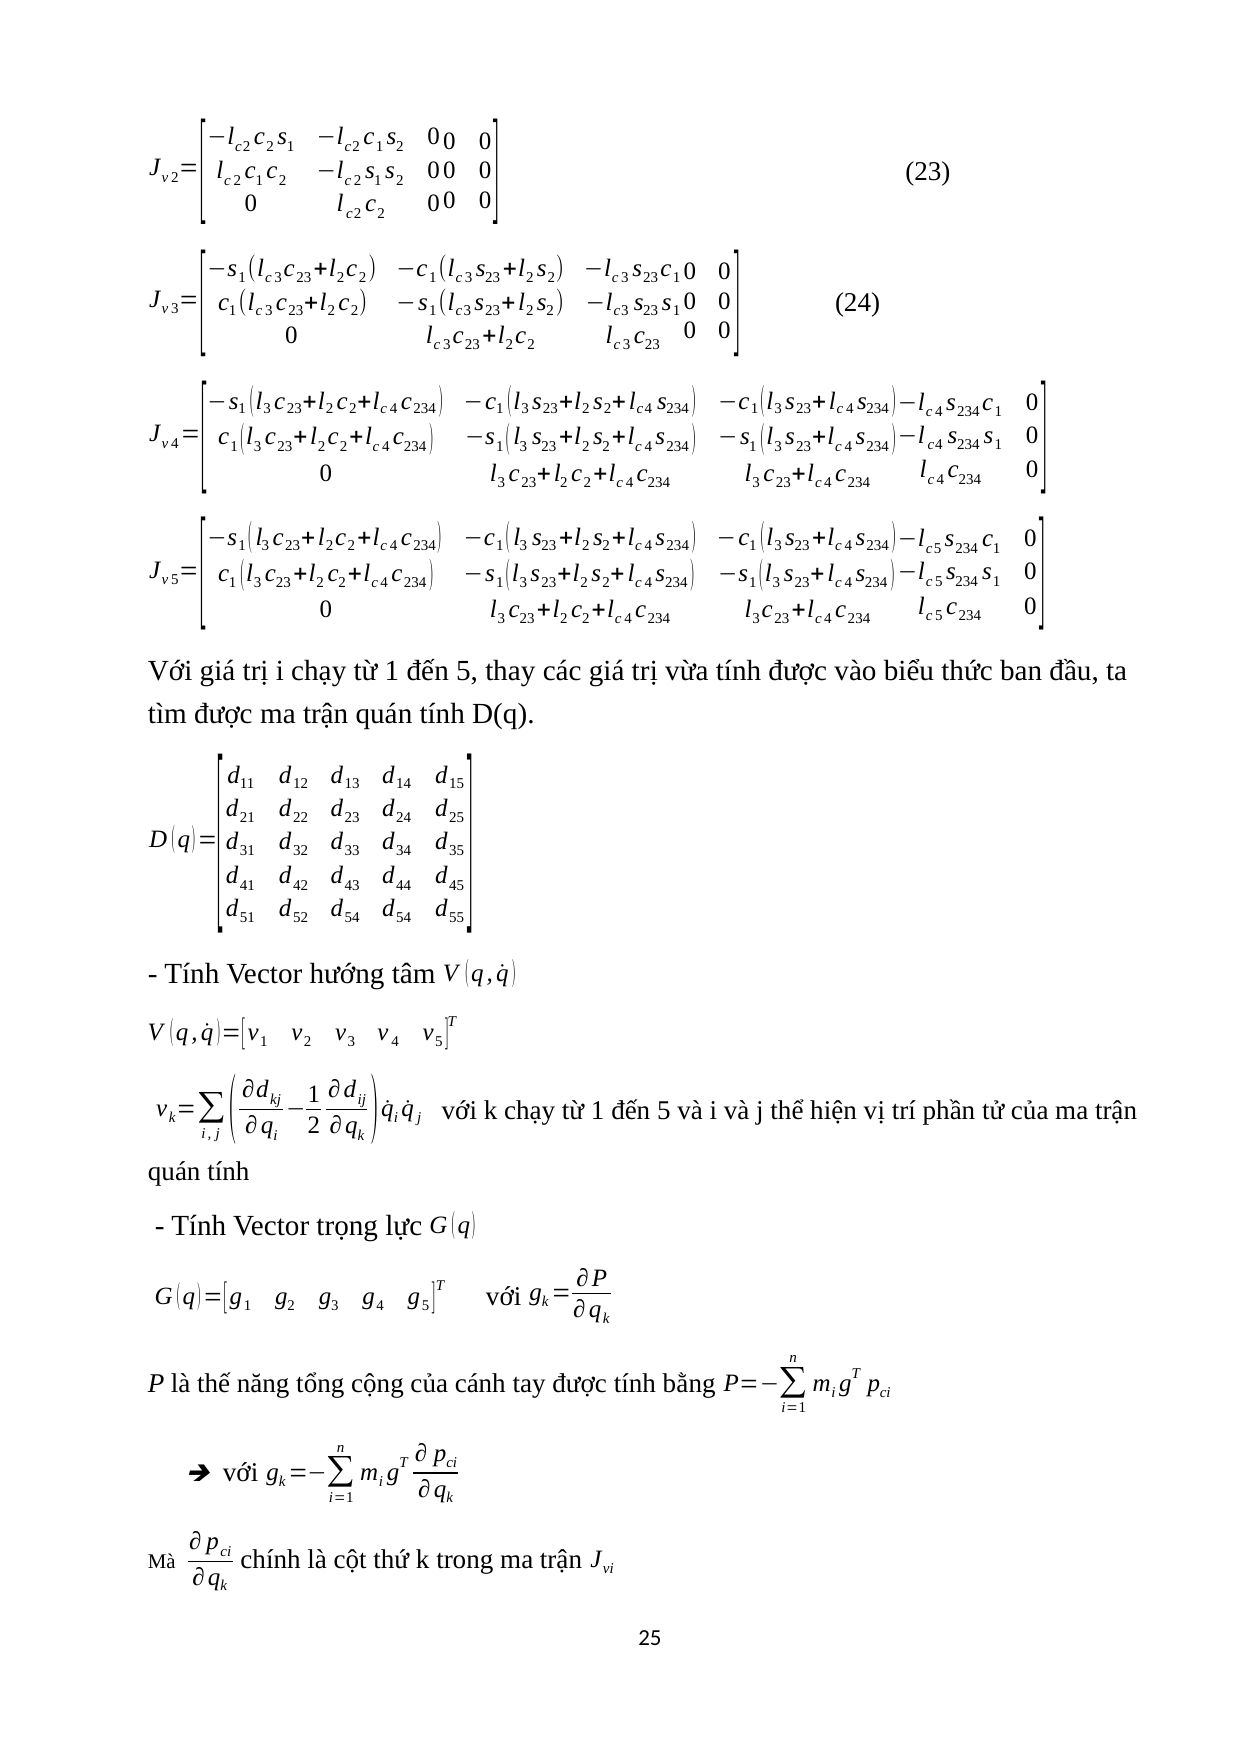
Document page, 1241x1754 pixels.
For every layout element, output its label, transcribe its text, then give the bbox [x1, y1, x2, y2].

text - Tính Vector hướng tâm [148, 956, 1152, 989]
text P là thế năng tổng cộng của cánh tay được tính bằng [148, 1349, 1152, 1416]
text (23) [148, 118, 1152, 226]
text với k chạy từ 1 đến 5 và i và j thể hiện vị trí phần tử của ma trận quán tính [148, 1073, 1152, 1187]
text (24) [148, 248, 1152, 357]
text Với giá trị i chạy từ 1 đến 5, thay các giá trị vừa tính được vào biểu thức ban đầu, ta tìm được ma trận quán tính D(q). [148, 653, 1152, 730]
text với [148, 1264, 1152, 1327]
list với [185, 1438, 1152, 1506]
text - Tính Vector trọng lực [148, 1208, 1152, 1242]
text Mà chính là cột thứ k trong ma trận [148, 1528, 1152, 1594]
